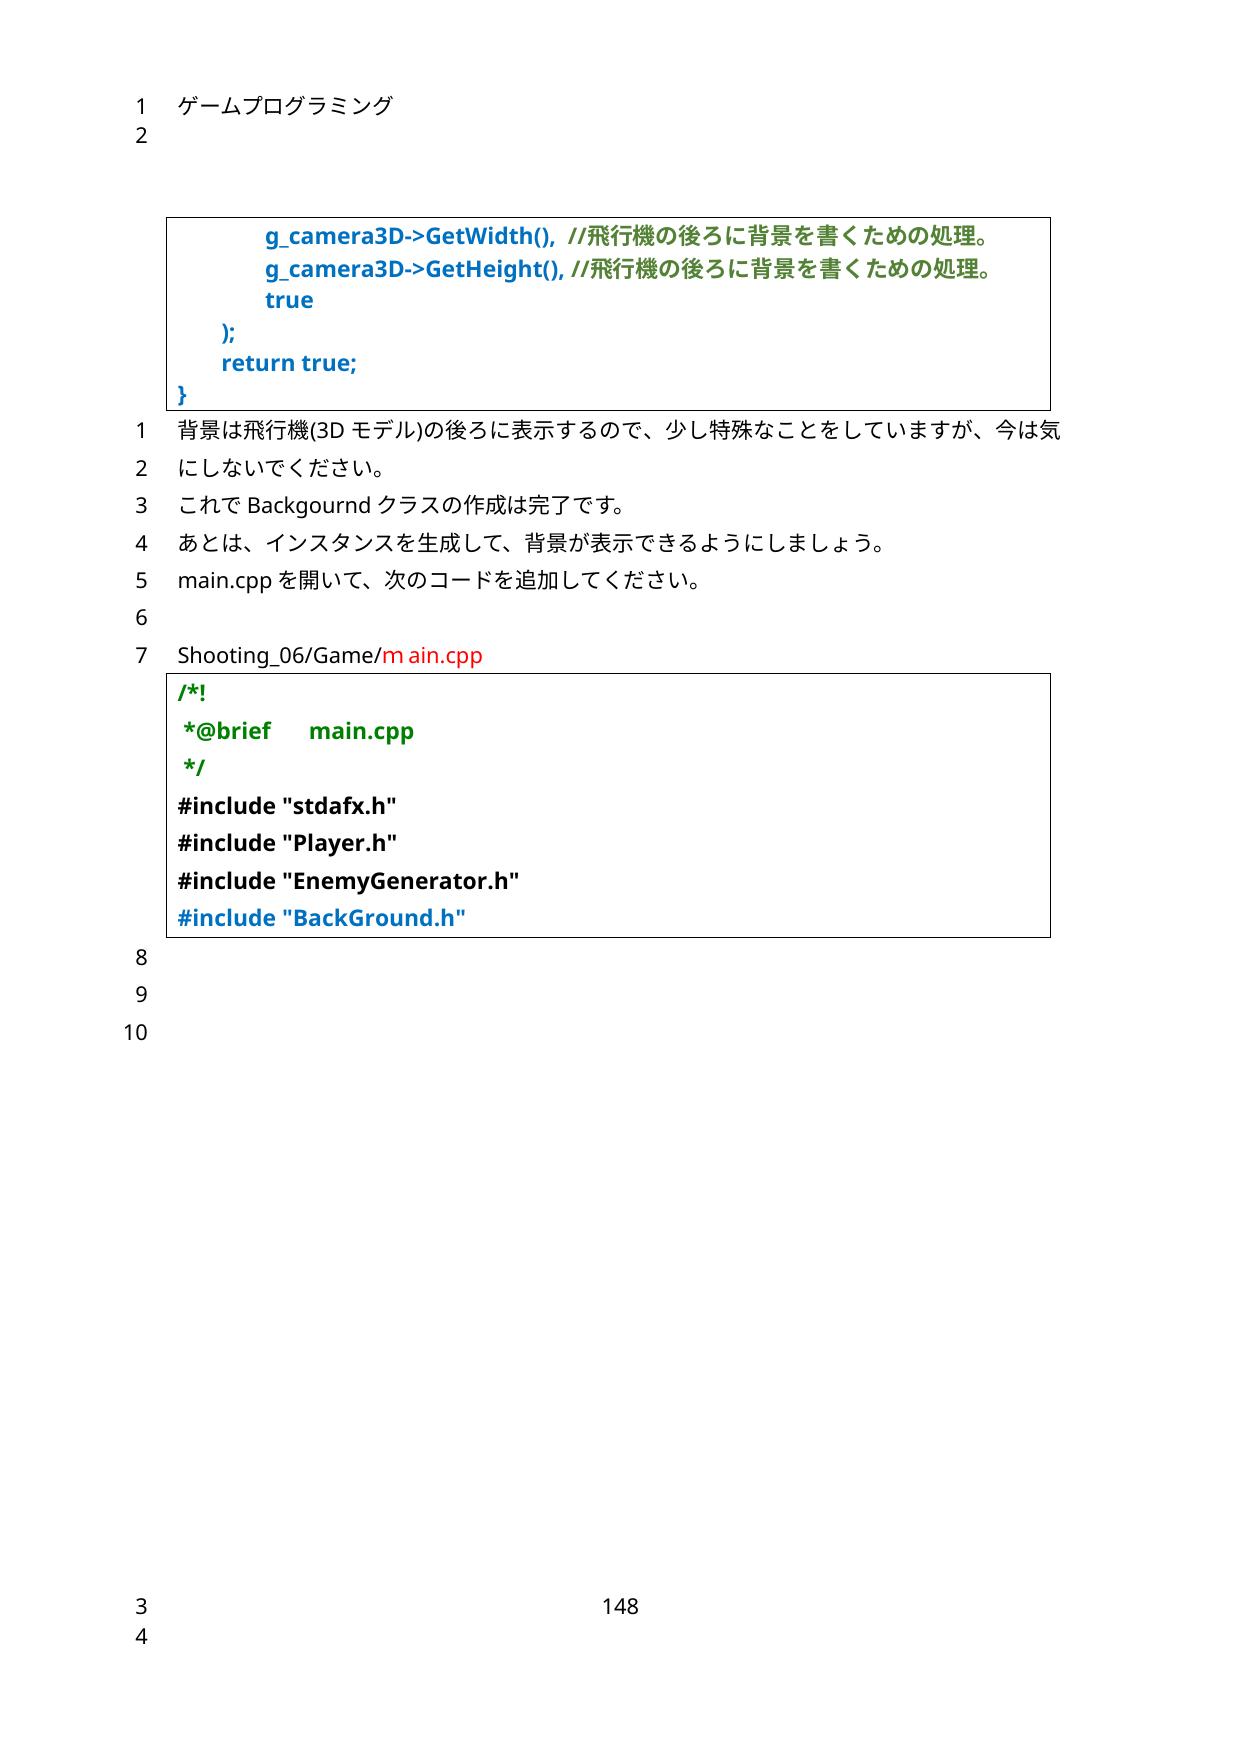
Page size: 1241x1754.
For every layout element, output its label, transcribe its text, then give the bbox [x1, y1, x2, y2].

text main.cppを開いて、次のコードを追加してください。 [177, 561, 1063, 598]
text あとは、インスタンスを生成して、背景が表示できるようにしましょう。 [177, 523, 1063, 561]
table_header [167, 218, 1050, 409]
text 背景は飛行機(3Dモデル)の後ろに表示するので、少し特殊なことをしていますが、今は気にしないでください。 [177, 411, 1063, 486]
text Shooting_06/Game/ｍain.cpp [177, 636, 1063, 673]
table_header /*! *@brief main.cpp */ #include "stdafx.h" #include "Player.h" #include "EnemyGenerator.h" #include "BackGround.h" [167, 674, 1050, 937]
text これでBackgourndクラスの作成は完了です。 [177, 486, 1063, 523]
